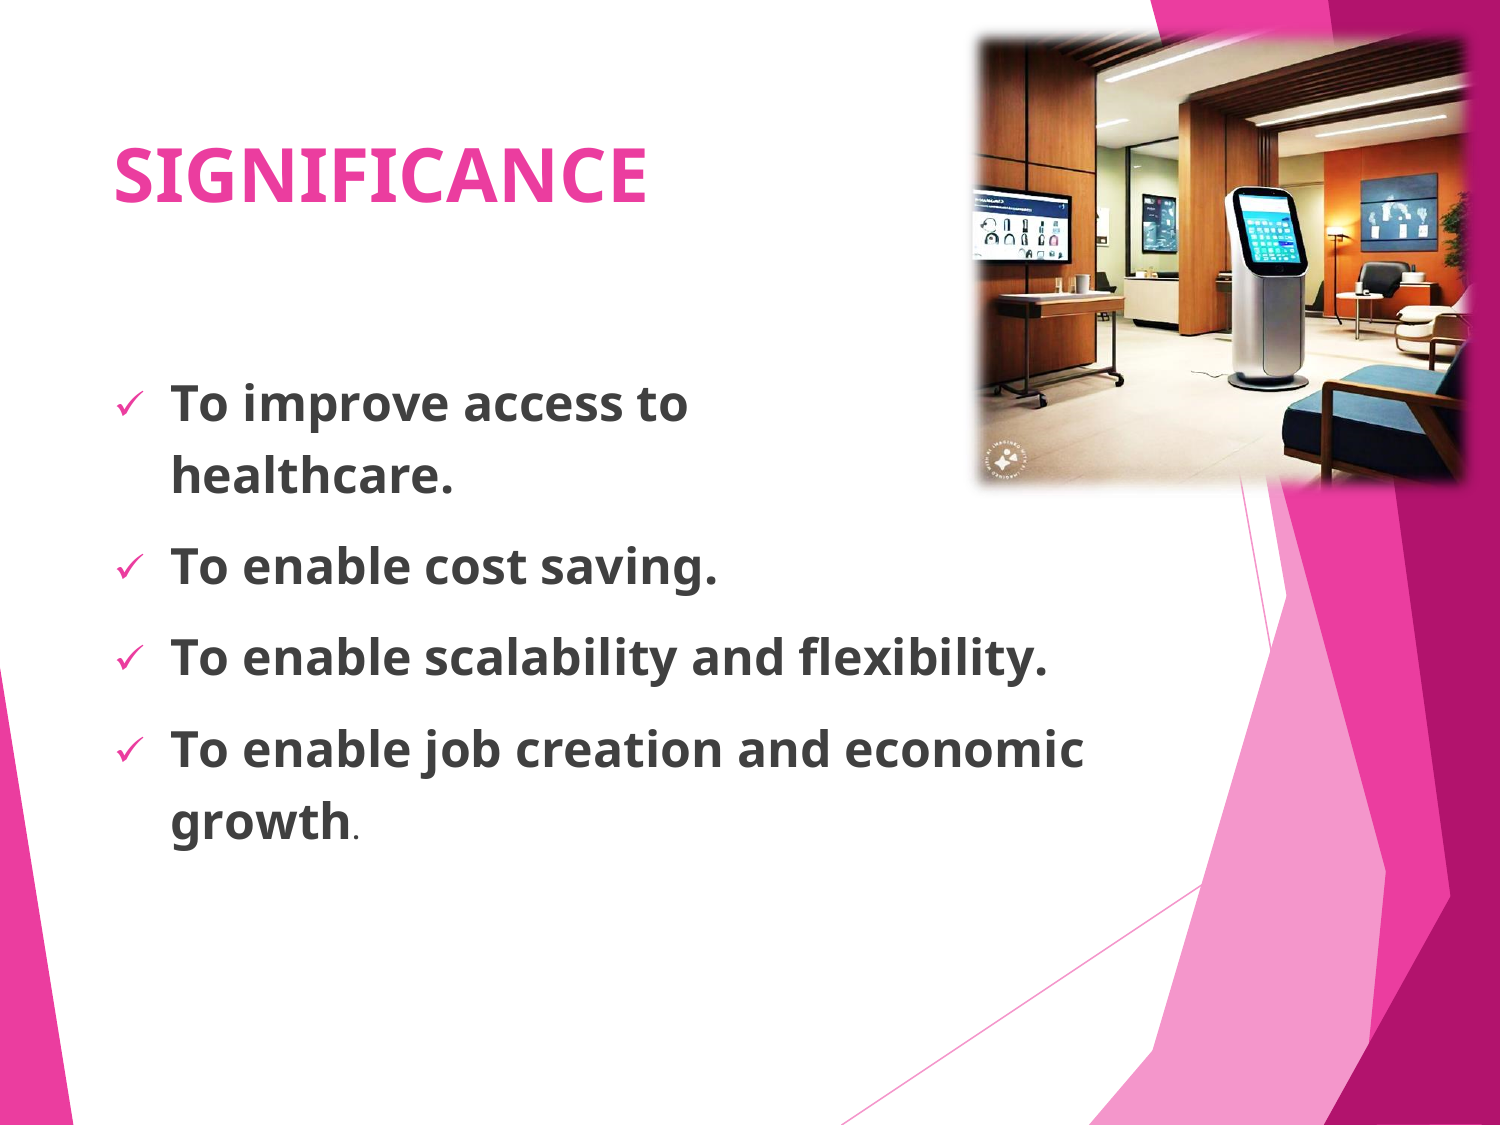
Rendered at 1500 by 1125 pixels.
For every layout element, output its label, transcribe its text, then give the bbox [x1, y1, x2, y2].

list To improve access to healthcare. [113, 368, 1226, 508]
list To enable scalability and flexibility. [113, 622, 1226, 691]
subtitle SIGNIFICANCE [113, 122, 962, 224]
list To enable cost saving. [113, 531, 1226, 599]
picture [962, 21, 1480, 500]
list To enable job creation and economic growth. [113, 713, 1226, 854]
